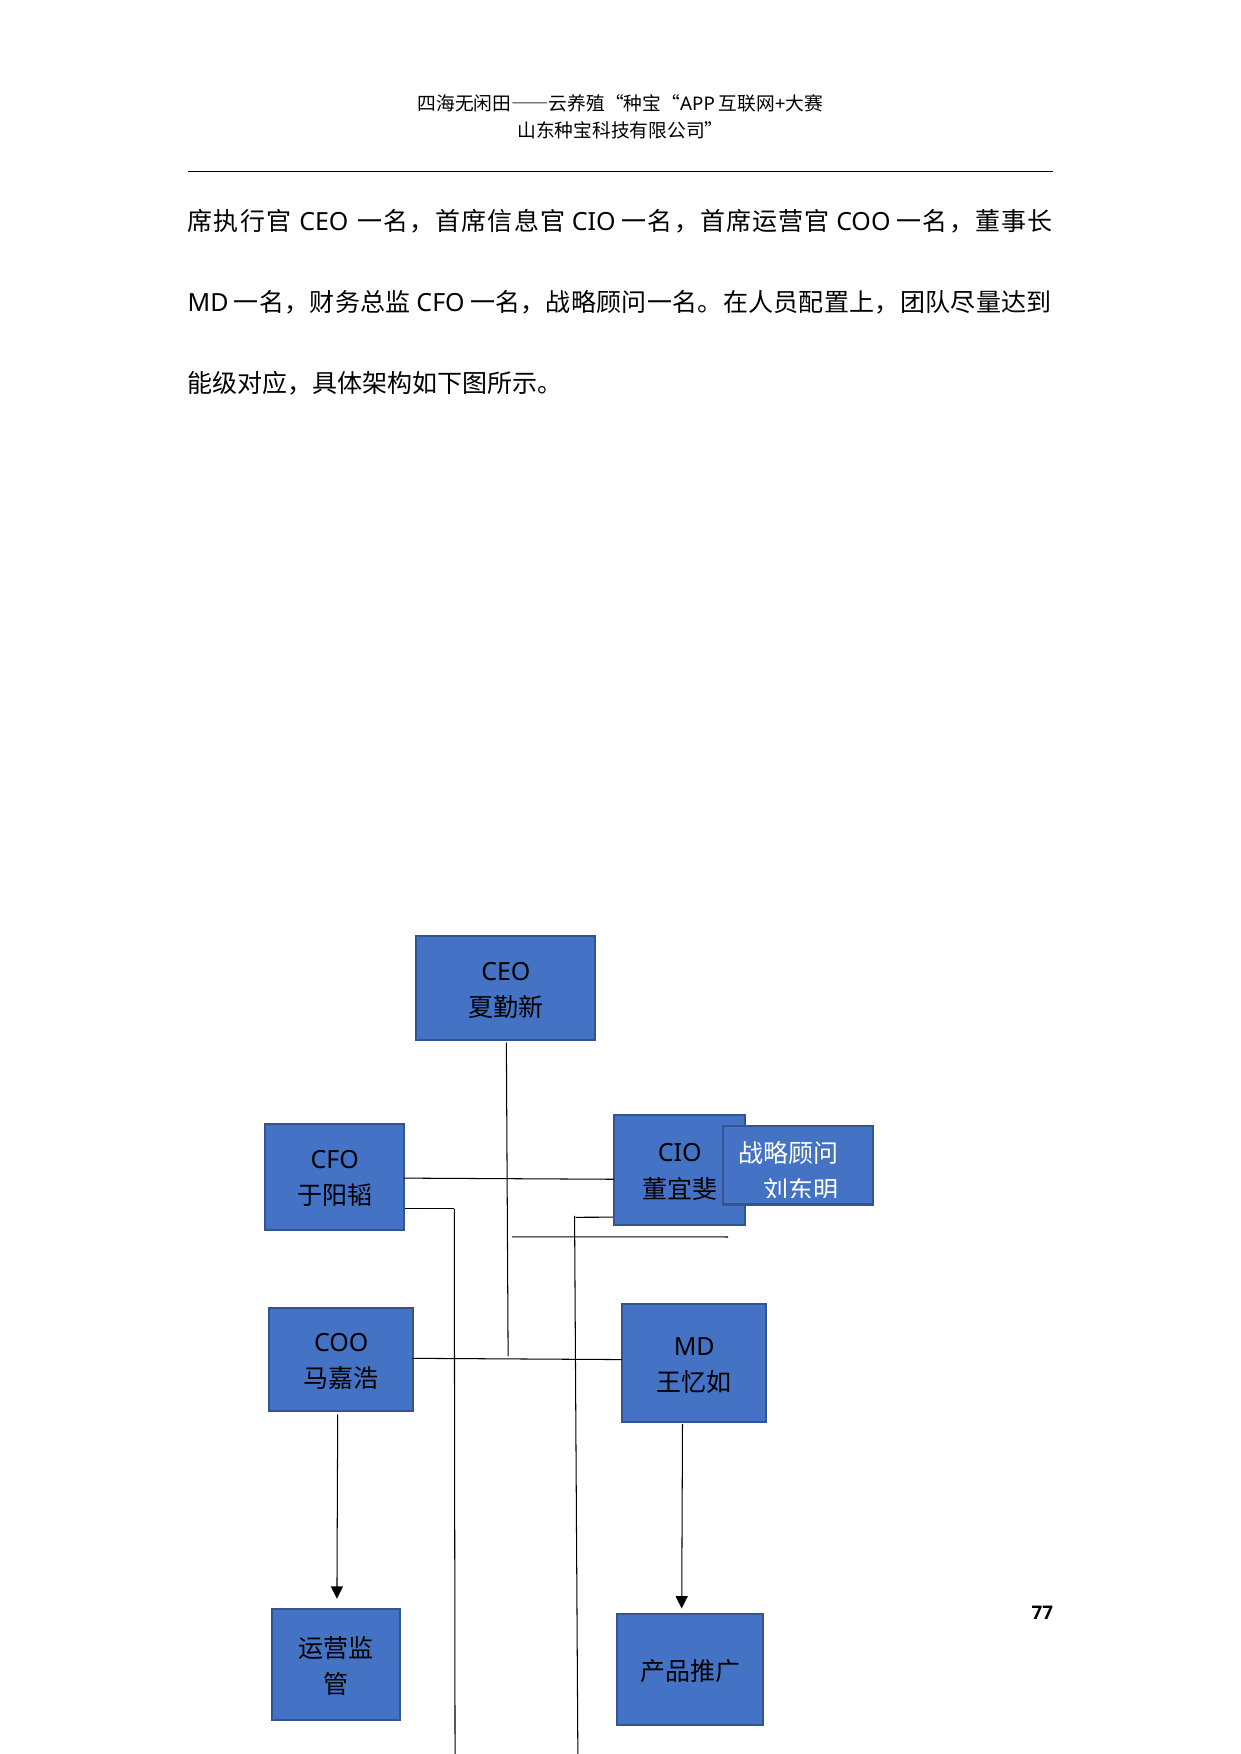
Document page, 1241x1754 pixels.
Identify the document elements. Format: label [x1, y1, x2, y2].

text [187, 187, 1053, 414]
